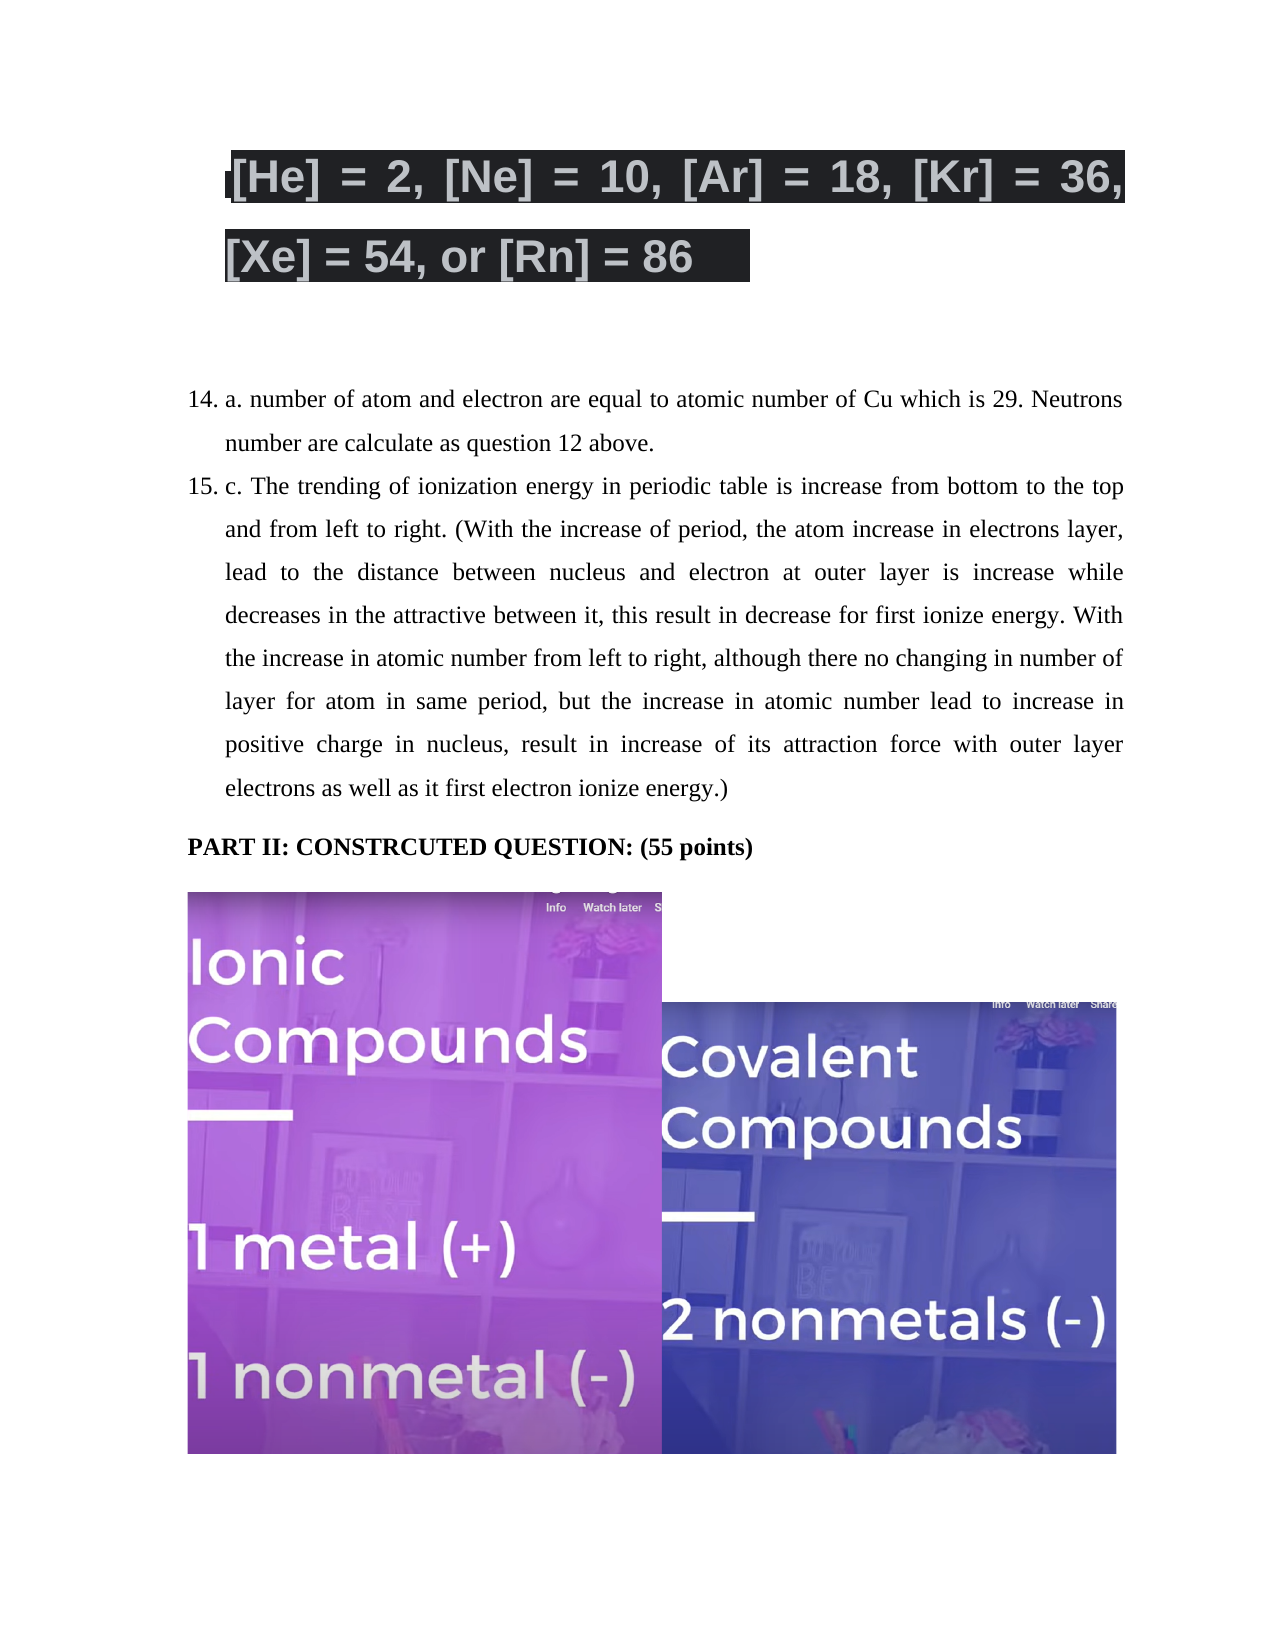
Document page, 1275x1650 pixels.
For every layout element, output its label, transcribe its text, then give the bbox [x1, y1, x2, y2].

list c. The trending of ionization energy in periodic table is increase from bottom to the top and from left to right. (With the increase of period, the atom increase in electrons layer, lead to the distance between nucleus and electron at outer layer is increase while decreases in the attractive between it, this result in decrease for first ionize energy. With the increase in atomic number from left to right, although there no changing in number of layer for atom in same period, but the increase in atomic number lead to increase in positive charge in nucleus, result in increase of its attraction force with outer layer electrons as well as it first electron ionize energy.) [187, 471, 1125, 801]
list [He] = 2, [Ne] = 10, [Ar] = 18, [Kr] = 36, [Xe] = 54, or [Rn] = 86 [225, 198, 1125, 282]
picture [187, 892, 1117, 1454]
list a. number of atom and electron are equal to atomic number of Cu which is 29. Neutrons number are calculate as question 12 above. [187, 384, 1125, 456]
text PART II: CONSTRCUTED QUESTION: (55 points) [187, 832, 1125, 861]
